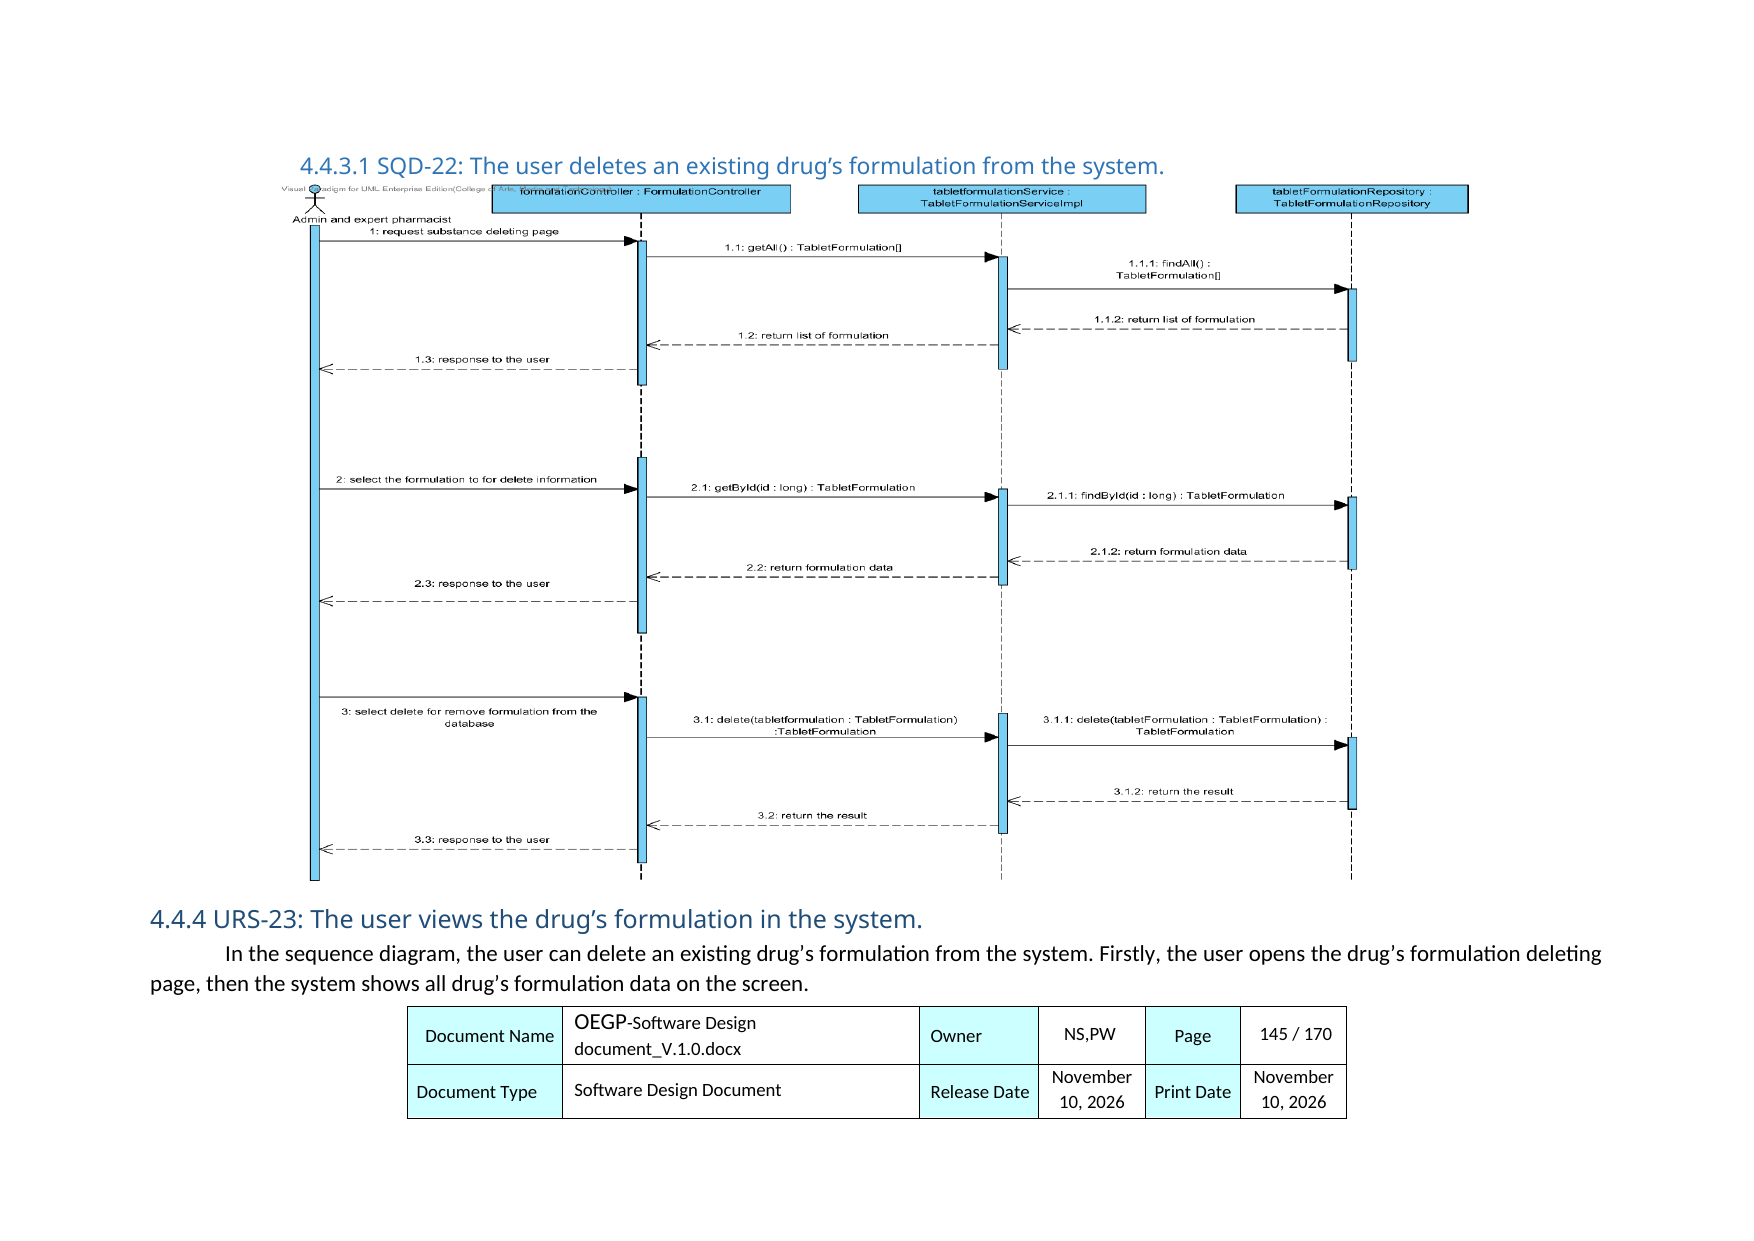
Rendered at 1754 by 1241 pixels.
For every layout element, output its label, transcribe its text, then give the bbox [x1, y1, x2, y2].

subtitle 4.4.4 URS-23: The user views the drug’s formulation in the system. [150, 902, 1604, 936]
picture [281, 183, 1473, 884]
text In the sequence diagram, the user can delete an existing drug’s formulation from the system. Firstly, the user opens the drug’s formulation deleting page, then the system shows all drug’s formulation data on the screen. [150, 939, 1604, 997]
subtitle 4.4.3.1 SQD-22: The user deletes an existing drug’s formulation from the system. [225, 150, 1604, 181]
